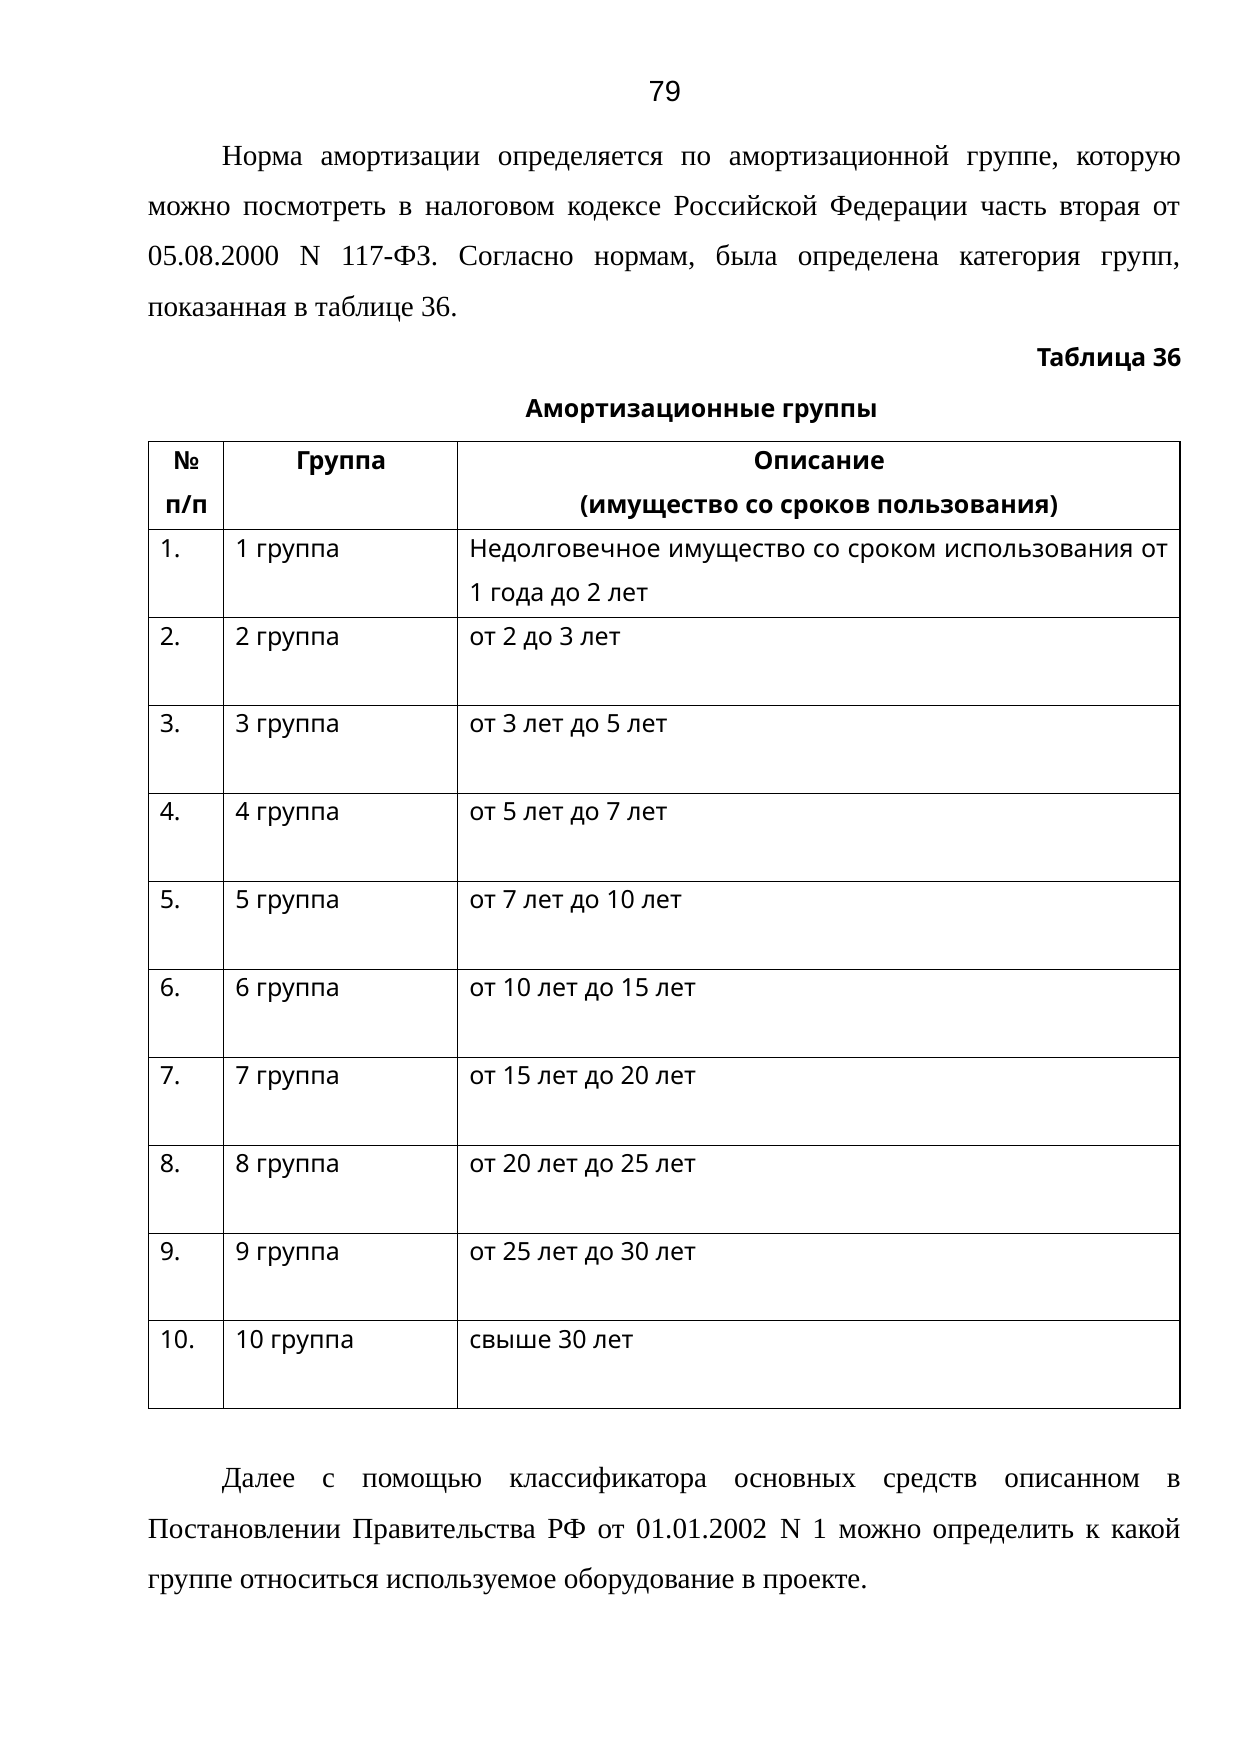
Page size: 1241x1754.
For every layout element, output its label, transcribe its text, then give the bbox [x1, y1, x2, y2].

table_cell 8 группа [224, 1146, 457, 1232]
table_cell 1 группа [224, 530, 457, 617]
table_cell свыше 30 лет [458, 1321, 1179, 1408]
table_cell [149, 970, 223, 1057]
table_cell от 15 лет до 20 лет [458, 1058, 1179, 1144]
table_cell от 25 лет до 30 лет [458, 1234, 1179, 1320]
table_cell [149, 794, 223, 881]
table_cell 7 группа [224, 1058, 457, 1144]
table_cell [149, 1146, 223, 1232]
table_cell [149, 618, 223, 705]
table_cell от 5 лет до 7 лет [458, 794, 1179, 881]
table_cell [149, 706, 223, 793]
table_cell от 7 лет до 10 лет [458, 882, 1179, 969]
table_cell [149, 530, 223, 617]
table_cell [149, 1234, 223, 1320]
table_cell от 2 до 3 лет [458, 618, 1179, 705]
table_header Группа [224, 442, 457, 529]
text Далее с помощью классификатора основных средств описанном в Постановлении Правительства РФ от 01.01.2002 N 1 можно определить к какой группе относиться используемое оборудование в проекте. [148, 1460, 1181, 1594]
table_cell 3 группа [224, 706, 457, 793]
table_header Описание (имущество со сроков пользования) [458, 442, 1179, 529]
table_cell 5 группа [224, 882, 457, 969]
table_cell Недолговечное имущество со сроком использования от 1 года до 2 лет [458, 530, 1179, 617]
table_cell от 20 лет до 25 лет [458, 1146, 1179, 1232]
table_cell [149, 1321, 223, 1408]
table_cell 6 группа [224, 970, 457, 1057]
table_cell [149, 882, 223, 969]
text Амортизационные группы [148, 390, 1181, 424]
table_cell 4 группа [224, 794, 457, 881]
table_cell от 3 лет до 5 лет [458, 706, 1179, 793]
table_cell 10 группа [224, 1321, 457, 1408]
table_cell 2 группа [224, 618, 457, 705]
table_cell от 10 лет до 15 лет [458, 970, 1179, 1057]
text Таблица 36 [148, 339, 1181, 373]
table_header № п/п [149, 442, 223, 529]
table_cell [149, 1058, 223, 1144]
table_cell 9 группа [224, 1234, 457, 1320]
text Норма амортизации определяется по амортизационной группе, которую можно посмотреть в налоговом кодексе Российской Федерации часть вторая от 05.08.2000 N 117-ФЗ. Согласно нормам, была определена категория групп, показанная в таблице 36. [148, 138, 1181, 322]
